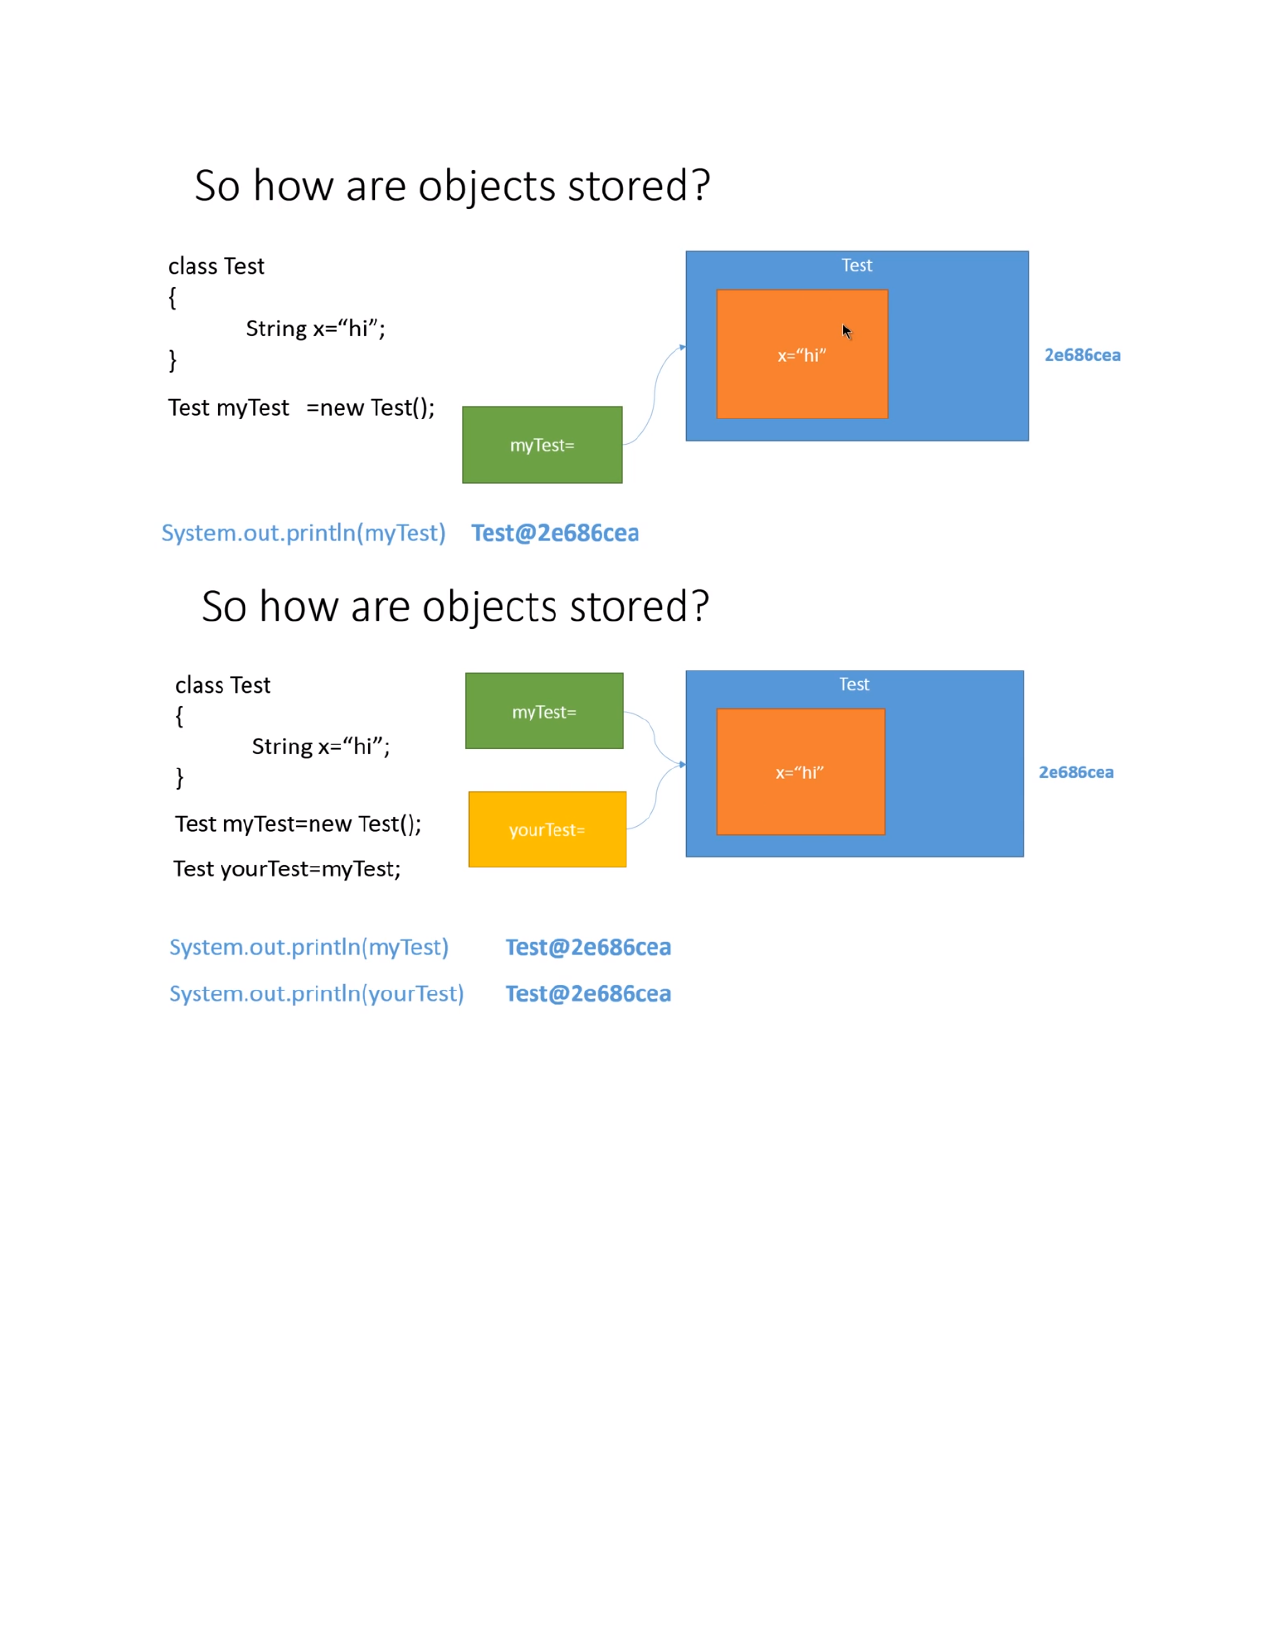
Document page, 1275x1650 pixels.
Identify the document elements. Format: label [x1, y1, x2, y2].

picture [150, 572, 1125, 1015]
picture [150, 150, 1125, 554]
